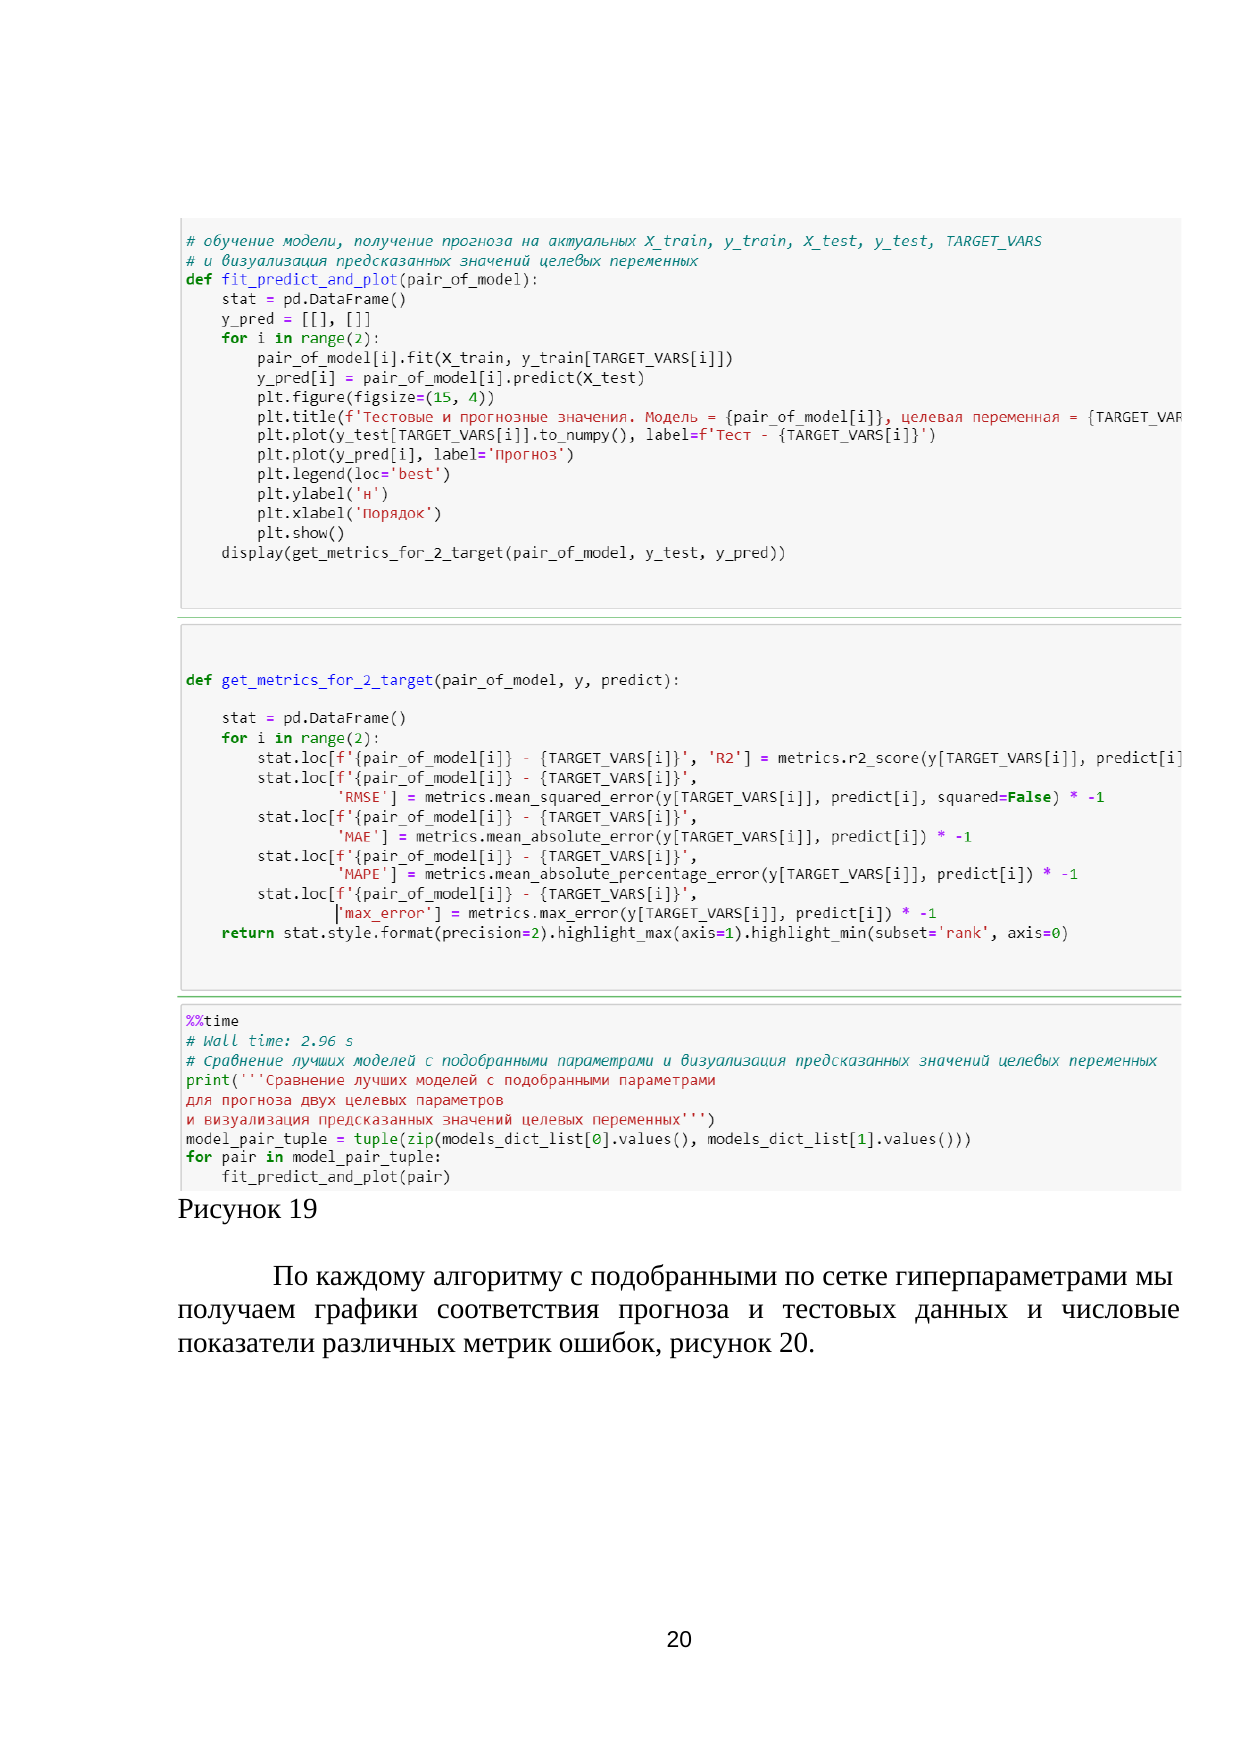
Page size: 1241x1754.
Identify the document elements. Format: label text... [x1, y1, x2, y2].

text По каждому алгоритму с подобранными по сетке гиперпараметрами мы получаем графики соответствия прогноза и тестовых данных и числовые показатели различных метрик ошибок, рисунок 20. [177, 1258, 1181, 1358]
text Рисунок 19 [177, 1191, 1181, 1224]
picture [177, 218, 1182, 1191]
